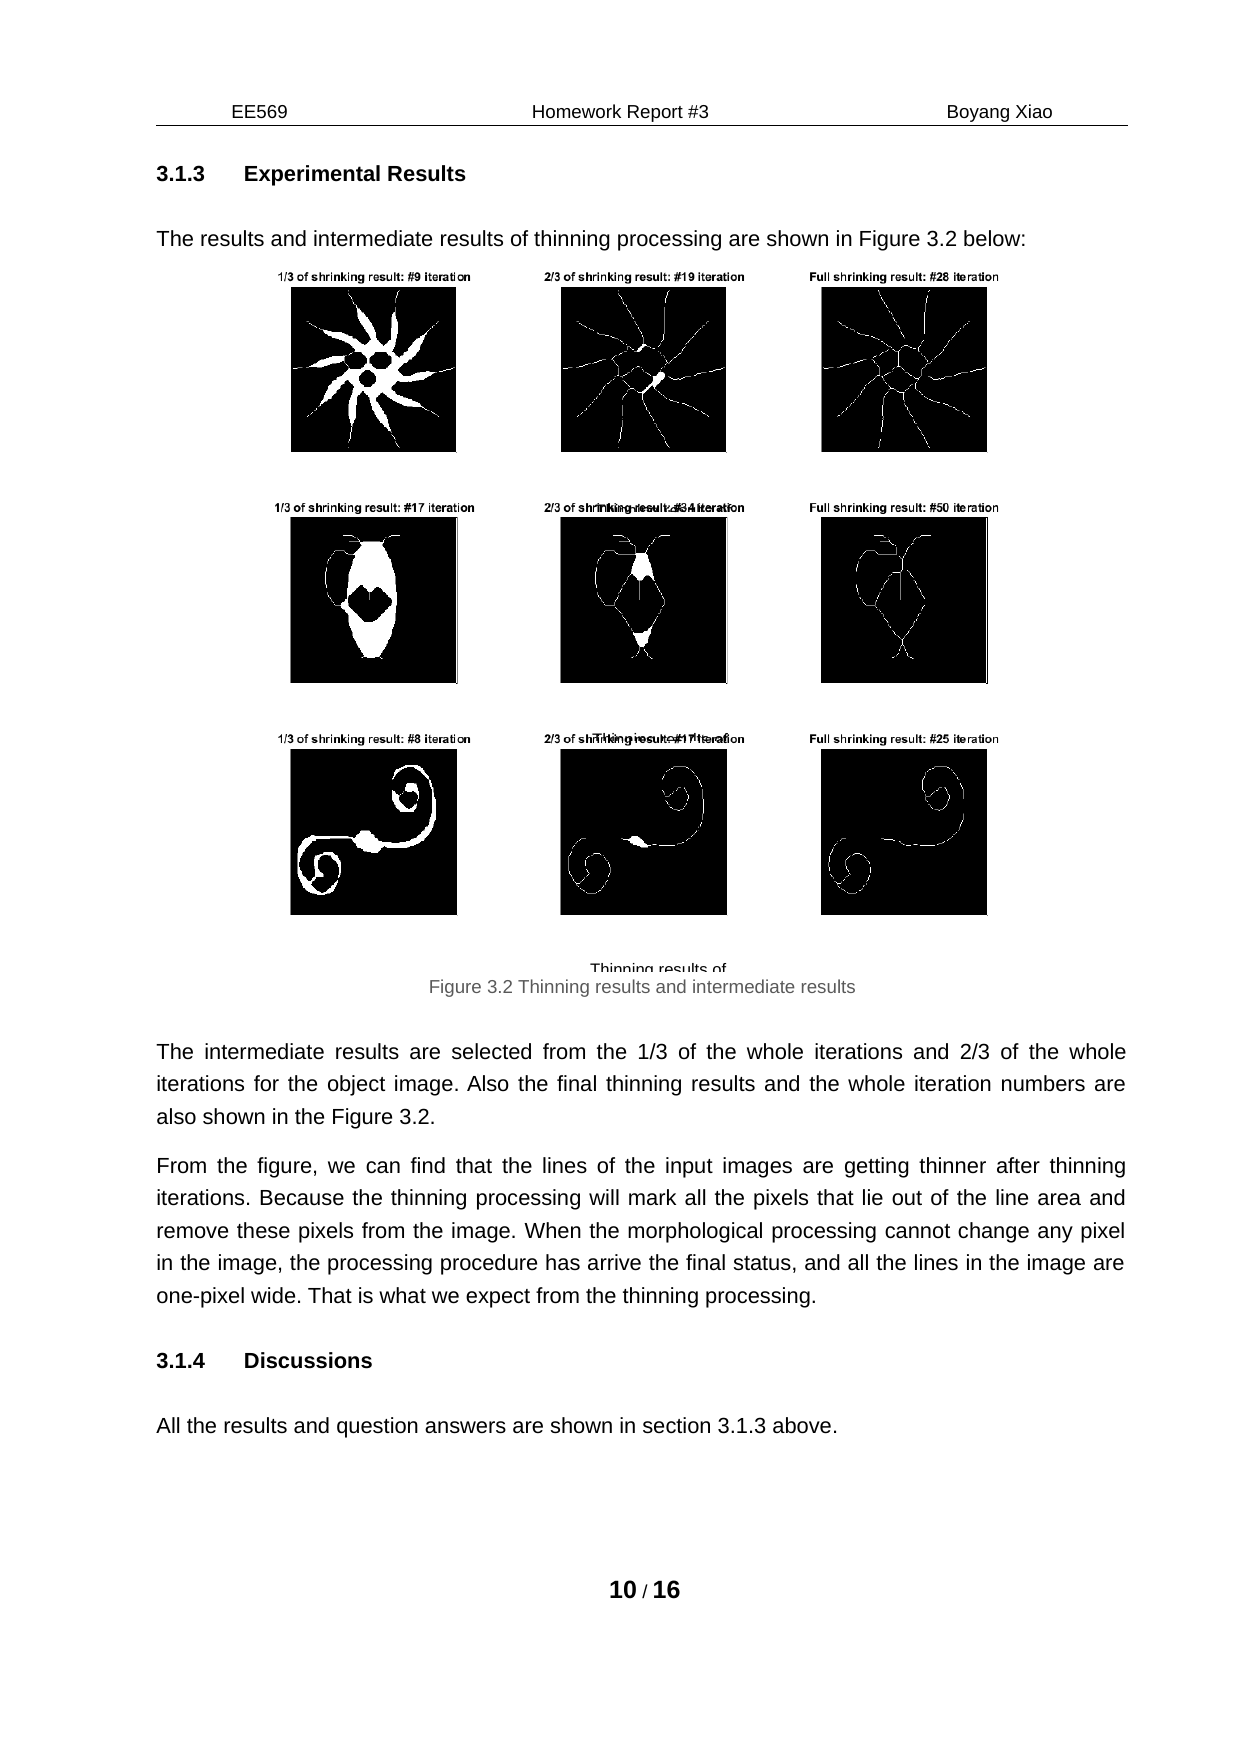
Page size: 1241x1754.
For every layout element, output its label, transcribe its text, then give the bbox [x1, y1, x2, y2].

text Figure 3.2 Thinning results and intermediate results [156, 970, 1128, 1003]
text From the figure, we can find that the lines of the input images are getting thinner after thinning iterations. Because the thinning processing will mark all the pixels that lie out of the line area and remove these pixels from the image. When the morphological processing cannot change any pixel in the image, the processing procedure has arrive the final status, and all the lines in the image are one-pixel wide. That is what we expect from the thinning processing. [156, 1149, 1128, 1311]
text The intermediate results are selected from the 1/3 of the whole iterations and 2/3 of the whole iterations for the object image. Also the final thinning results and the whole iteration numbers are also shown in the Figure 3.2. [156, 1035, 1128, 1133]
text All the results and question answers are shown in section 3.1.3 above. [156, 1409, 1128, 1441]
picture [796, 271, 1013, 923]
picture [271, 271, 482, 923]
subtitle Discussions [156, 1344, 1128, 1376]
subtitle Experimental Results [156, 158, 1128, 190]
picture [534, 271, 753, 923]
text The results and intermediate results of thinning processing are shown in Figure 3.2 below: [156, 223, 1128, 255]
